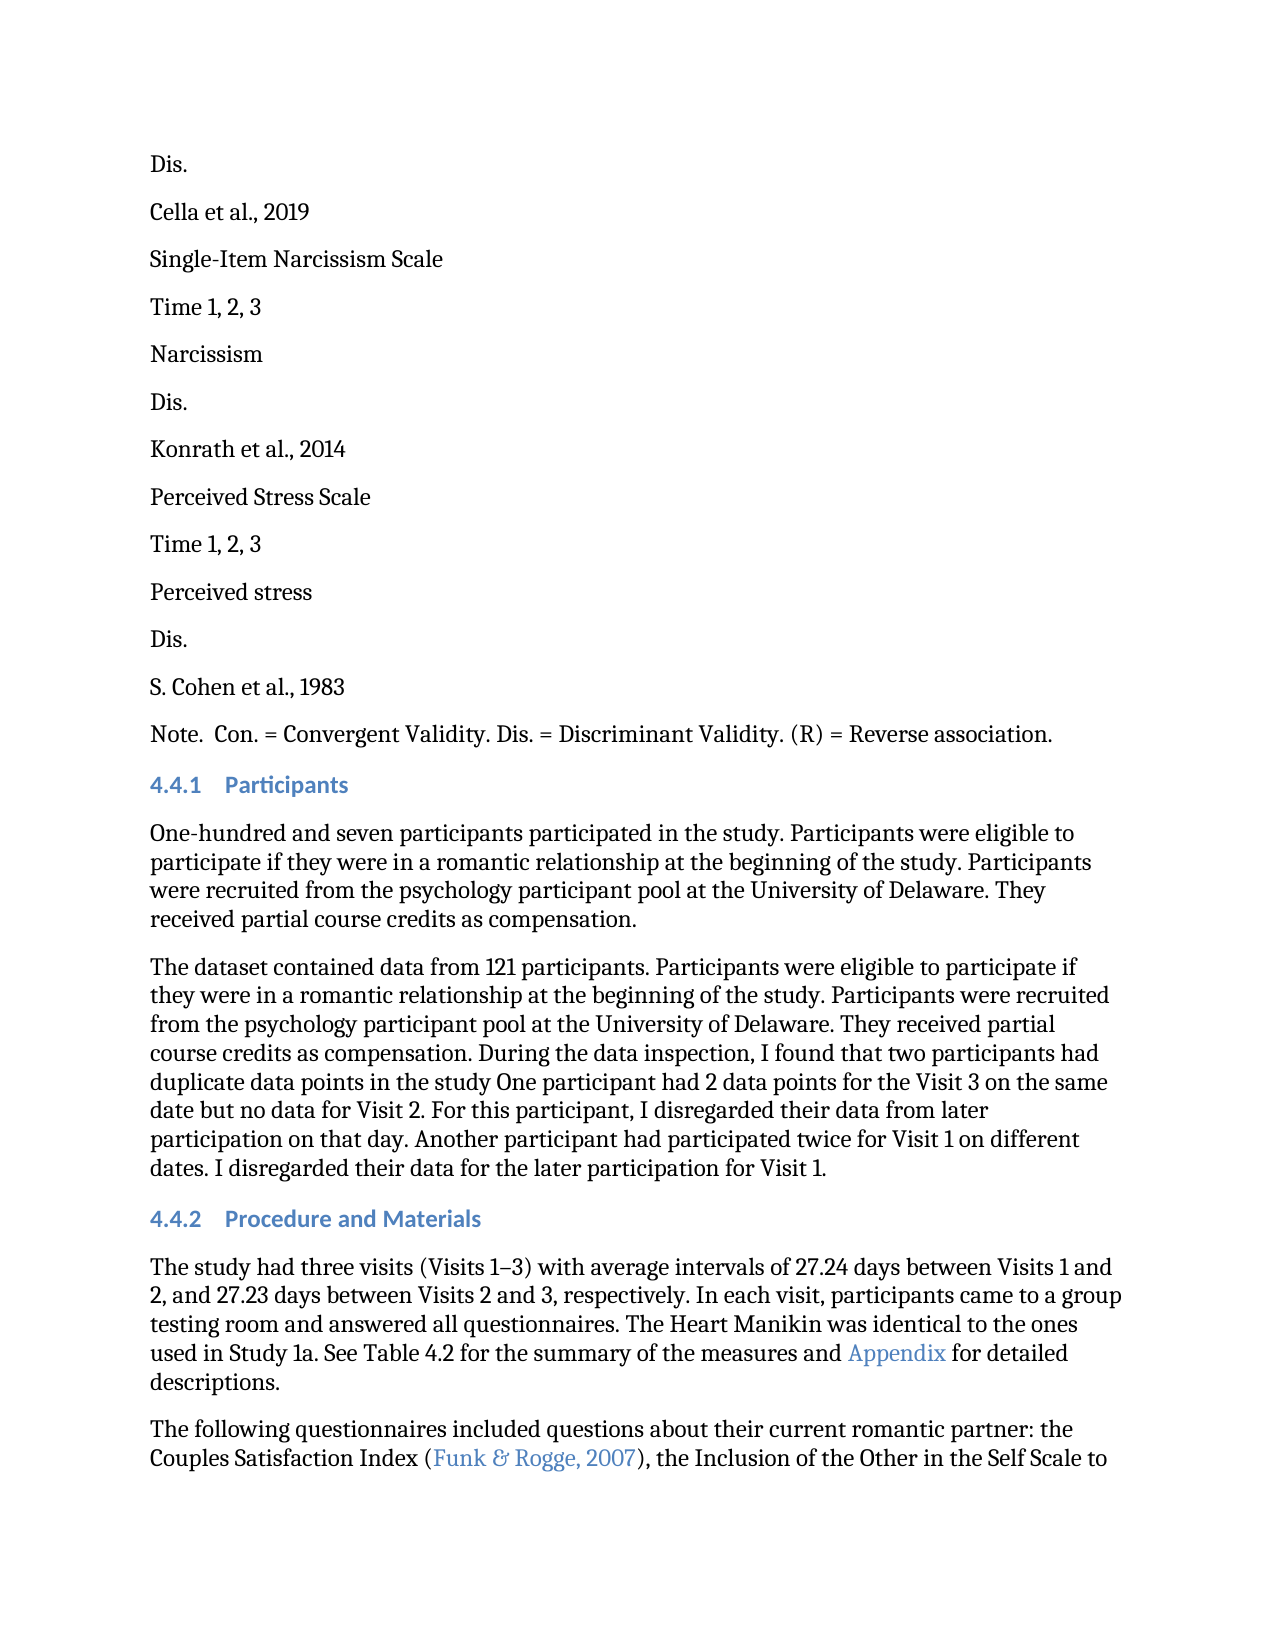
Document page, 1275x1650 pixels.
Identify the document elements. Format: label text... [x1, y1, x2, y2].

text Dis. [150, 625, 1125, 654]
text Perceived stress [150, 577, 1125, 606]
text The dataset contained data from 121 participants. Participants were eligible to participate if they were in a romantic relationship at the beginning of the study. Participants were recruited from the psychology participant pool at the University of Delaware. They received partial course credits as compensation. During the data inspection, I found that two participants had duplicate data points in the study One participant had 2 data points for the Visit 3 on the same date but no data for Visit 2. For this participant, I disregarded their data from later participation on that day. Another participant had participated twice for Visit 1 on different dates. I disregarded their data for the later participation for Visit 1. [150, 953, 1125, 1183]
text Time 1, 2, 3 [150, 530, 1125, 559]
subtitle 4.4.2 Procedure and Materials [150, 1203, 1125, 1234]
text Perceived Stress Scale [150, 482, 1125, 511]
text Narcissism [150, 340, 1125, 369]
text Dis. [150, 150, 1125, 179]
text Time 1, 2, 3 [150, 292, 1125, 321]
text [150, 1415, 1125, 1473]
text S. Cohen et al., 1983 [150, 672, 1125, 701]
text The study had three visits (Visits 1–3) with average intervals of 27.24 days between Visits 1 and 2, and 27.23 days between Visits 2 and 3, respectively. In each visit, participants came to a group testing room and answered all questionnaires. The Heart Manikin was identical to the ones used in Study 1a. See Table 4.2 for the summary of the measures and Appendix for detailed descriptions. [150, 1253, 1125, 1396]
text Single-Item Narcissism Scale [150, 245, 1125, 274]
text Konrath et al., 2014 [150, 435, 1125, 464]
text Dis. [150, 387, 1125, 416]
text One-hundred and seven participants participated in the study. Participants were eligible to participate if they were in a romantic relationship at the beginning of the study. Participants were recruited from the psychology participant pool at the University of Delaware. They received partial course credits as compensation. [150, 819, 1125, 934]
text Cella et al., 2019 [150, 197, 1125, 226]
subtitle 4.4.1 Participants [150, 769, 1125, 800]
text Note. Con. = Convergent Validity. Dis. = Discriminant Validity. (R) = Reverse association. [150, 720, 1125, 749]
